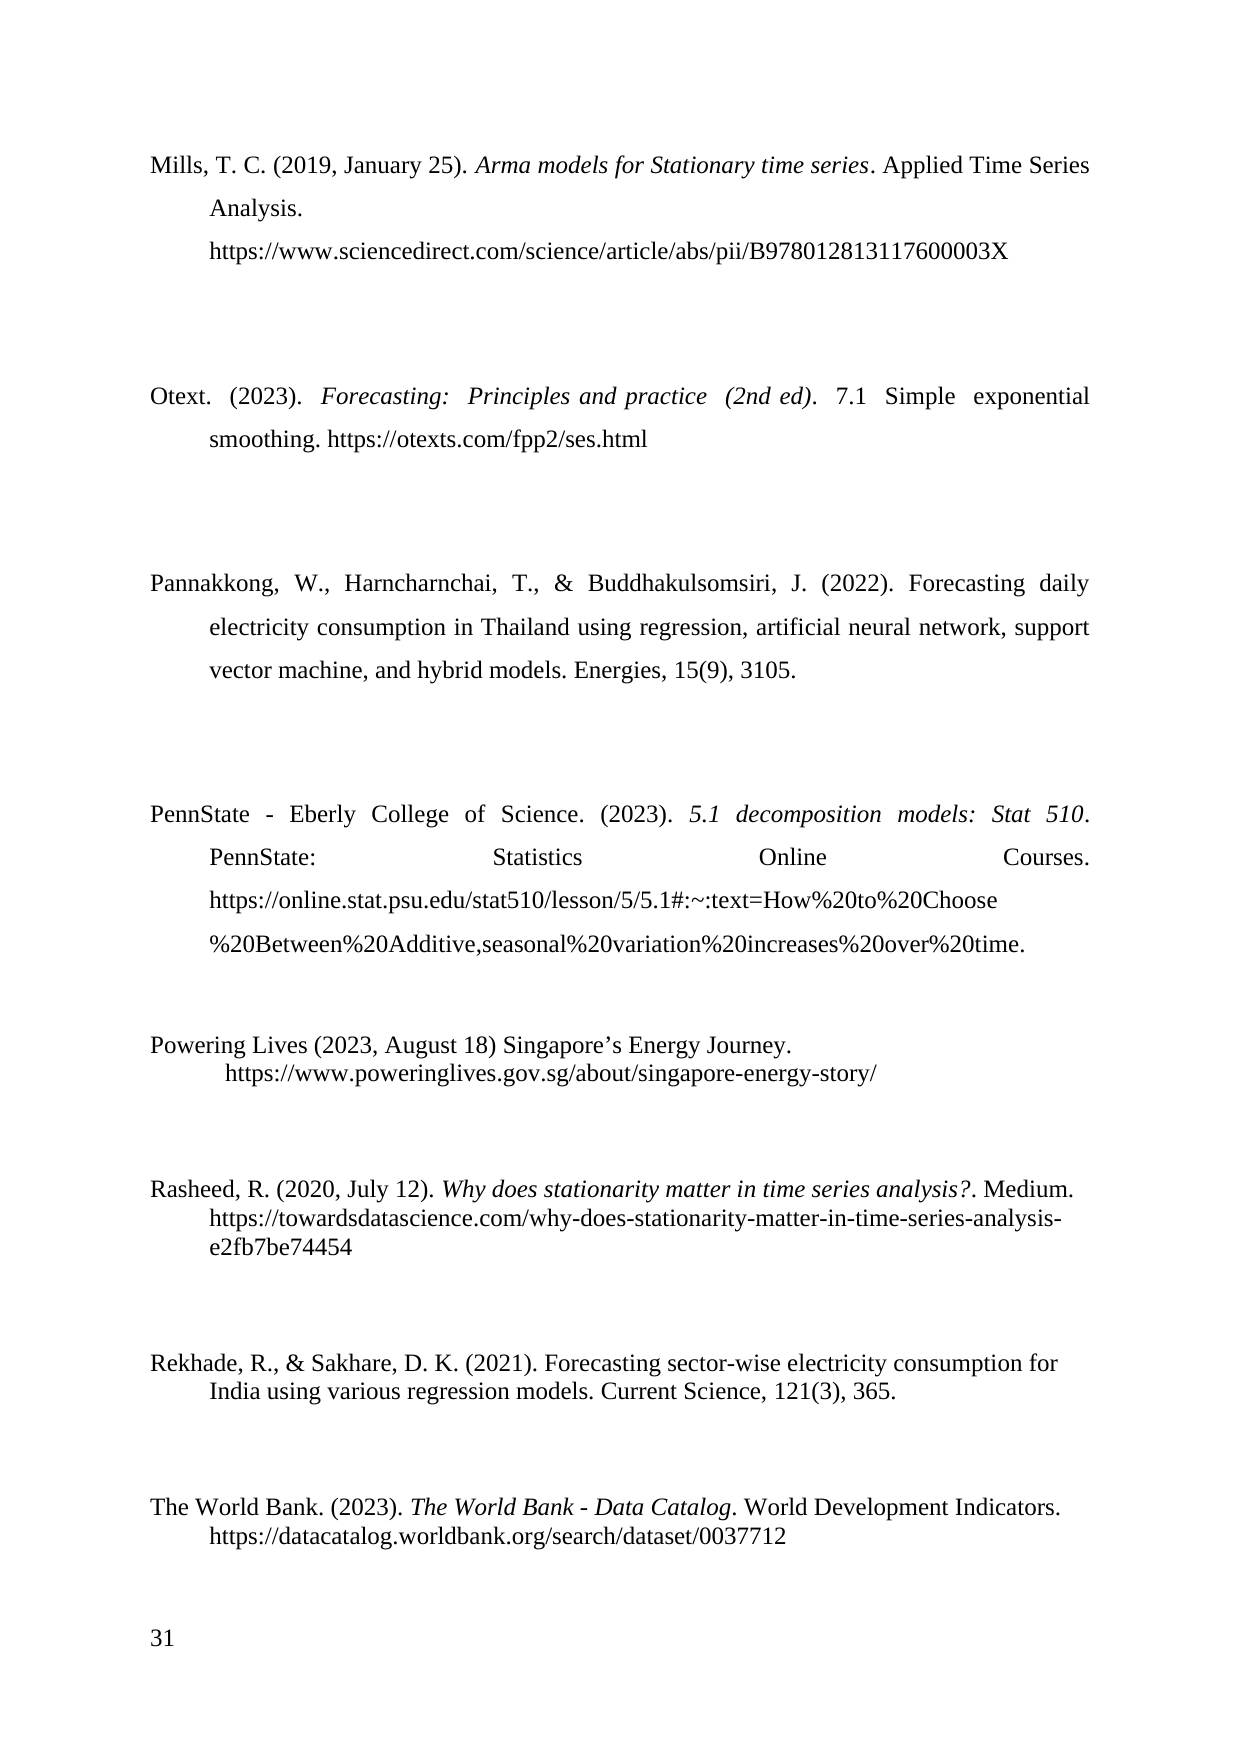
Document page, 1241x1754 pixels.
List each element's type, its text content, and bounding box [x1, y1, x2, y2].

text PennState - Eberly College of Science. (2023). 5.1 decomposition models: Stat 510. PennState: Statistics Online Courses. https://online.stat.psu.edu/stat510/lesson/5/5.1#:~:text=How%20to%20Choose%20Between%20Additive,seasonal%20variation%20increases%20over%20time. [150, 799, 1090, 957]
text Otext. (2023). Forecasting: Principles and practice (2nd ed). 7.1 Simple exponential smoothing. https://otexts.com/fpp2/ses.html [150, 381, 1090, 453]
text The World Bank. (2023). The World Bank - Data Catalog. World Development Indicators. https://datacatalog.worldbank.org/search/dataset/0037712 [150, 1492, 1090, 1550]
text Pannakkong, W., Harncharnchai, T., & Buddhakulsomsiri, J. (2022). Forecasting daily electricity consumption in Thailand using regression, artificial neural network, support vector machine, and hybrid models. Energies, 15(9), 3105. [150, 568, 1090, 683]
text Rasheed, R. (2020, July 12). Why does stationarity matter in time series analysis?. Medium. https://towardsdatascience.com/why-does-stationarity-matter-in-time-series-analysis-e2fb7be74454 [150, 1174, 1090, 1261]
text Powering Lives (2023, August 18) Singapore’s Energy Journey. https://www.poweringlives.gov.sg/about/singapore-energy-story/ [150, 1030, 1090, 1087]
text Mills, T. C. (2019, January 25). Arma models for Stationary time series. Applied Time Series Analysis. https://www.sciencedirect.com/science/article/abs/pii/B978012813117600003X [150, 150, 1090, 265]
text Rekhade, R., & Sakhare, D. K. (2021). Forecasting sector-wise electricity consumption for India using various regression models. Current Science, 121(3), 365. [150, 1348, 1090, 1405]
